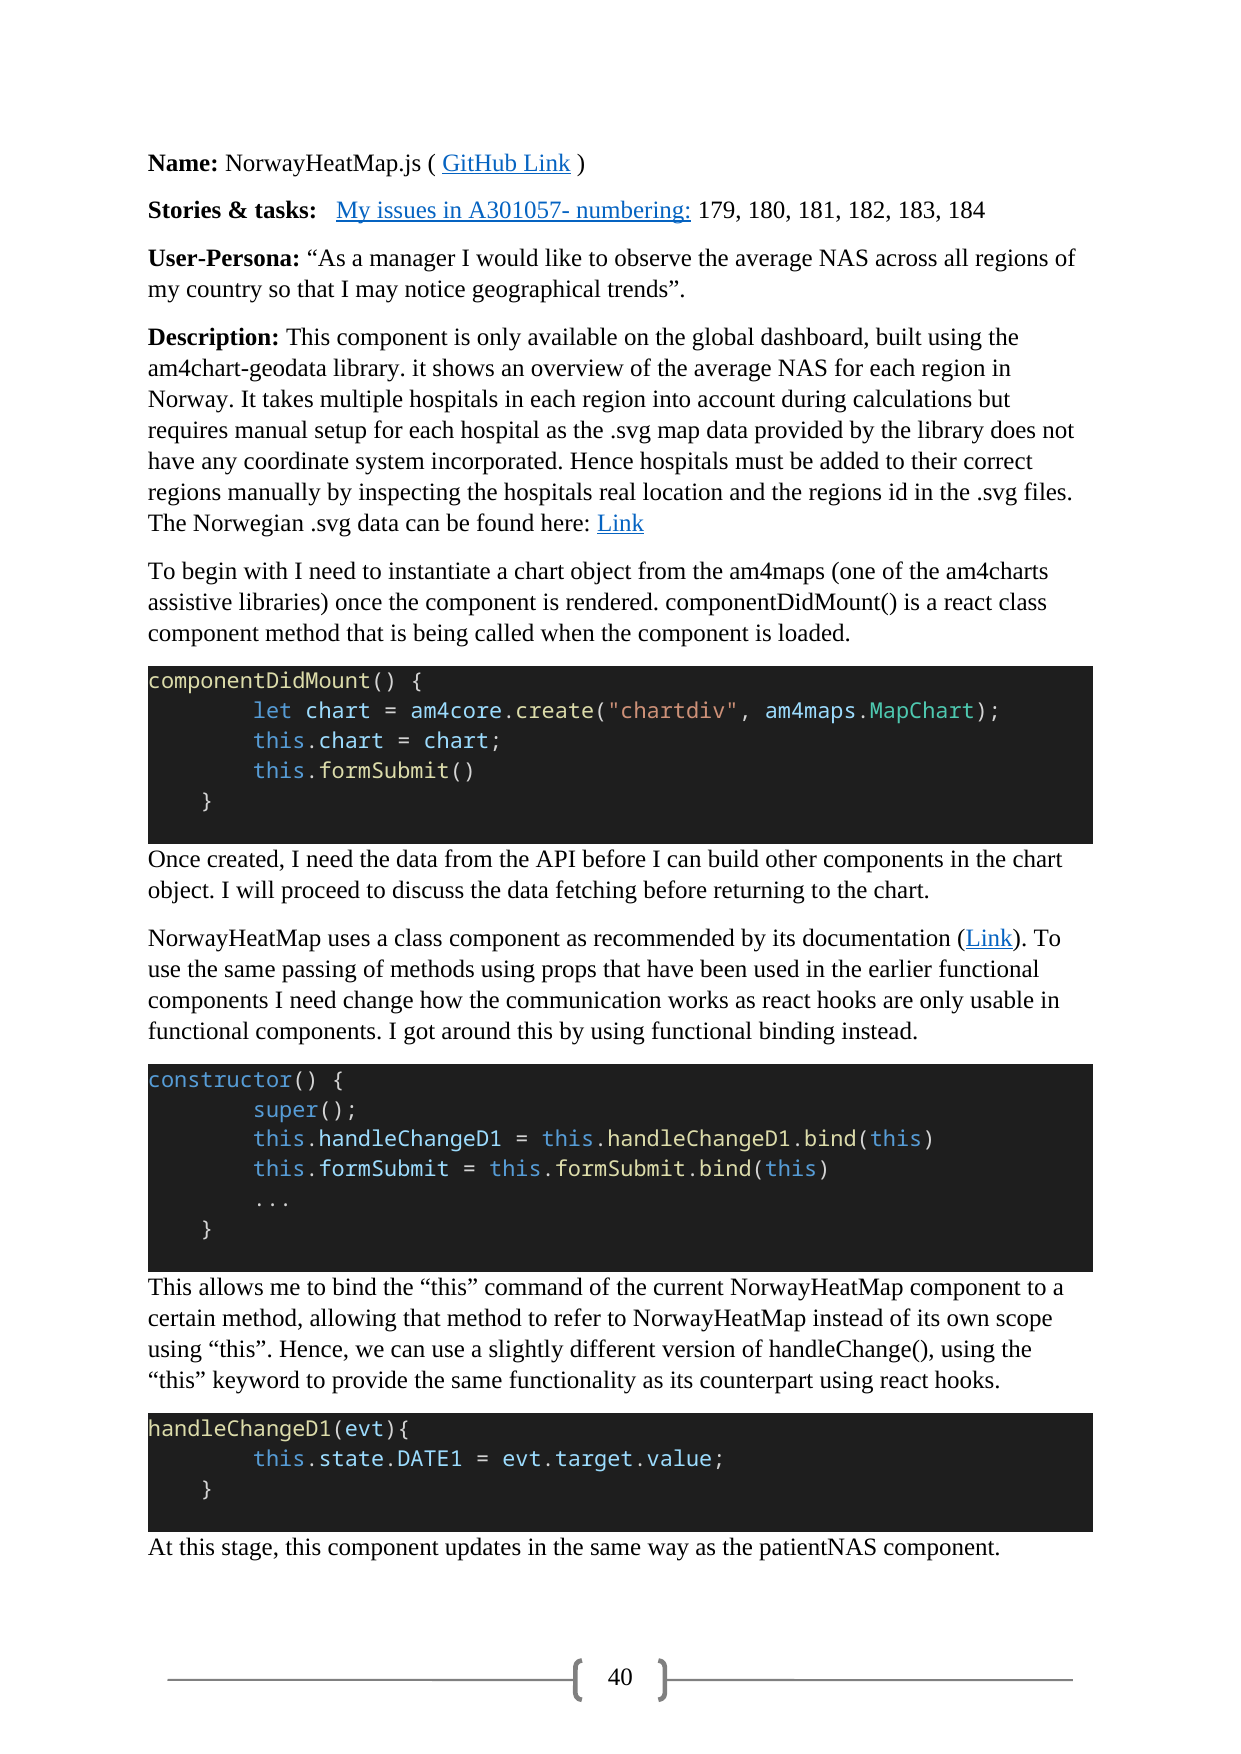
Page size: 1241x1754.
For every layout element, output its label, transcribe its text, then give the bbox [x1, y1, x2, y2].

text handleChangeD1(evt){ [148, 1413, 1093, 1443]
text At this stage, this component updates in the same way as the patientNAS component. [148, 1532, 1093, 1561]
text To begin with I need to instantiate a chart object from the am4maps (one of the am4charts assistive libraries) once the component is rendered. componentDidMount() is a react class component method that is being called when the component is loaded. [148, 556, 1093, 647]
text super(); [148, 1094, 1093, 1123]
text User-Persona: “As a manager I would like to observe the average NAS across all regions of my country so that I may notice geographical trends”. [148, 243, 1093, 303]
text This allows me to bind the “this” command of the current NorwayHeatMap component to a certain method, allowing that method to refer to NorwayHeatMap instead of its own scope using “this”. Hence, we can use a slightly different version of handleChange(), using the “this” keyword to provide the same functionality as its counterpart using react hooks. [148, 1272, 1093, 1394]
text Once created, I need the data from the API before I can build other components in the chart object. I will proceed to discuss the data fetching before returning to the chart. [148, 844, 1093, 904]
text this.state.DATE1 = evt.target.value; [148, 1443, 1093, 1473]
text constructor() { [148, 1064, 1093, 1094]
text Description: This component is only available on the global dashboard, built using the am4chart-geodata library. it shows an overview of the average NAS for each region in Norway. It takes multiple hospitals in each region into account during calculations but requires manual setup for each hospital as the .svg map data provided by the library does not have any coordinate system incorporated. Hence hospitals must be added to their correct regions manually by inspecting the hospitals real location and the regions id in the .svg files. The Norwegian .svg data can be found here: Link [148, 322, 1093, 537]
text } [148, 785, 1093, 814]
text } [148, 1213, 1093, 1243]
text Name: NorwayHeatMap.js ( GitHub Link ) [148, 148, 1093, 176]
text NorwayHeatMap uses a class component as recommended by its documentation (Link). To use the same passing of methods using props that have been used in the earlier functional components I need change how the communication works as react hooks are only usable in functional components. I got around this by using functional binding instead. [148, 923, 1093, 1045]
text let chart = am4core.create("chartdiv", am4maps.MapChart); [148, 695, 1093, 725]
text this.handleChangeD1 = this.handleChangeD1.bind(this) [148, 1123, 1093, 1153]
text componentDidMount() { [148, 666, 1093, 695]
text ... [148, 1183, 1093, 1213]
text Stories & tasks: My issues in A301057- numbering: 179, 180, 181, 182, 183, 184 [148, 195, 1093, 224]
text this.formSubmit() [148, 755, 1093, 785]
text this.formSubmit = this.formSubmit.bind(this) [148, 1153, 1093, 1183]
text } [148, 1473, 1093, 1503]
text this.chart = chart; [148, 725, 1093, 755]
